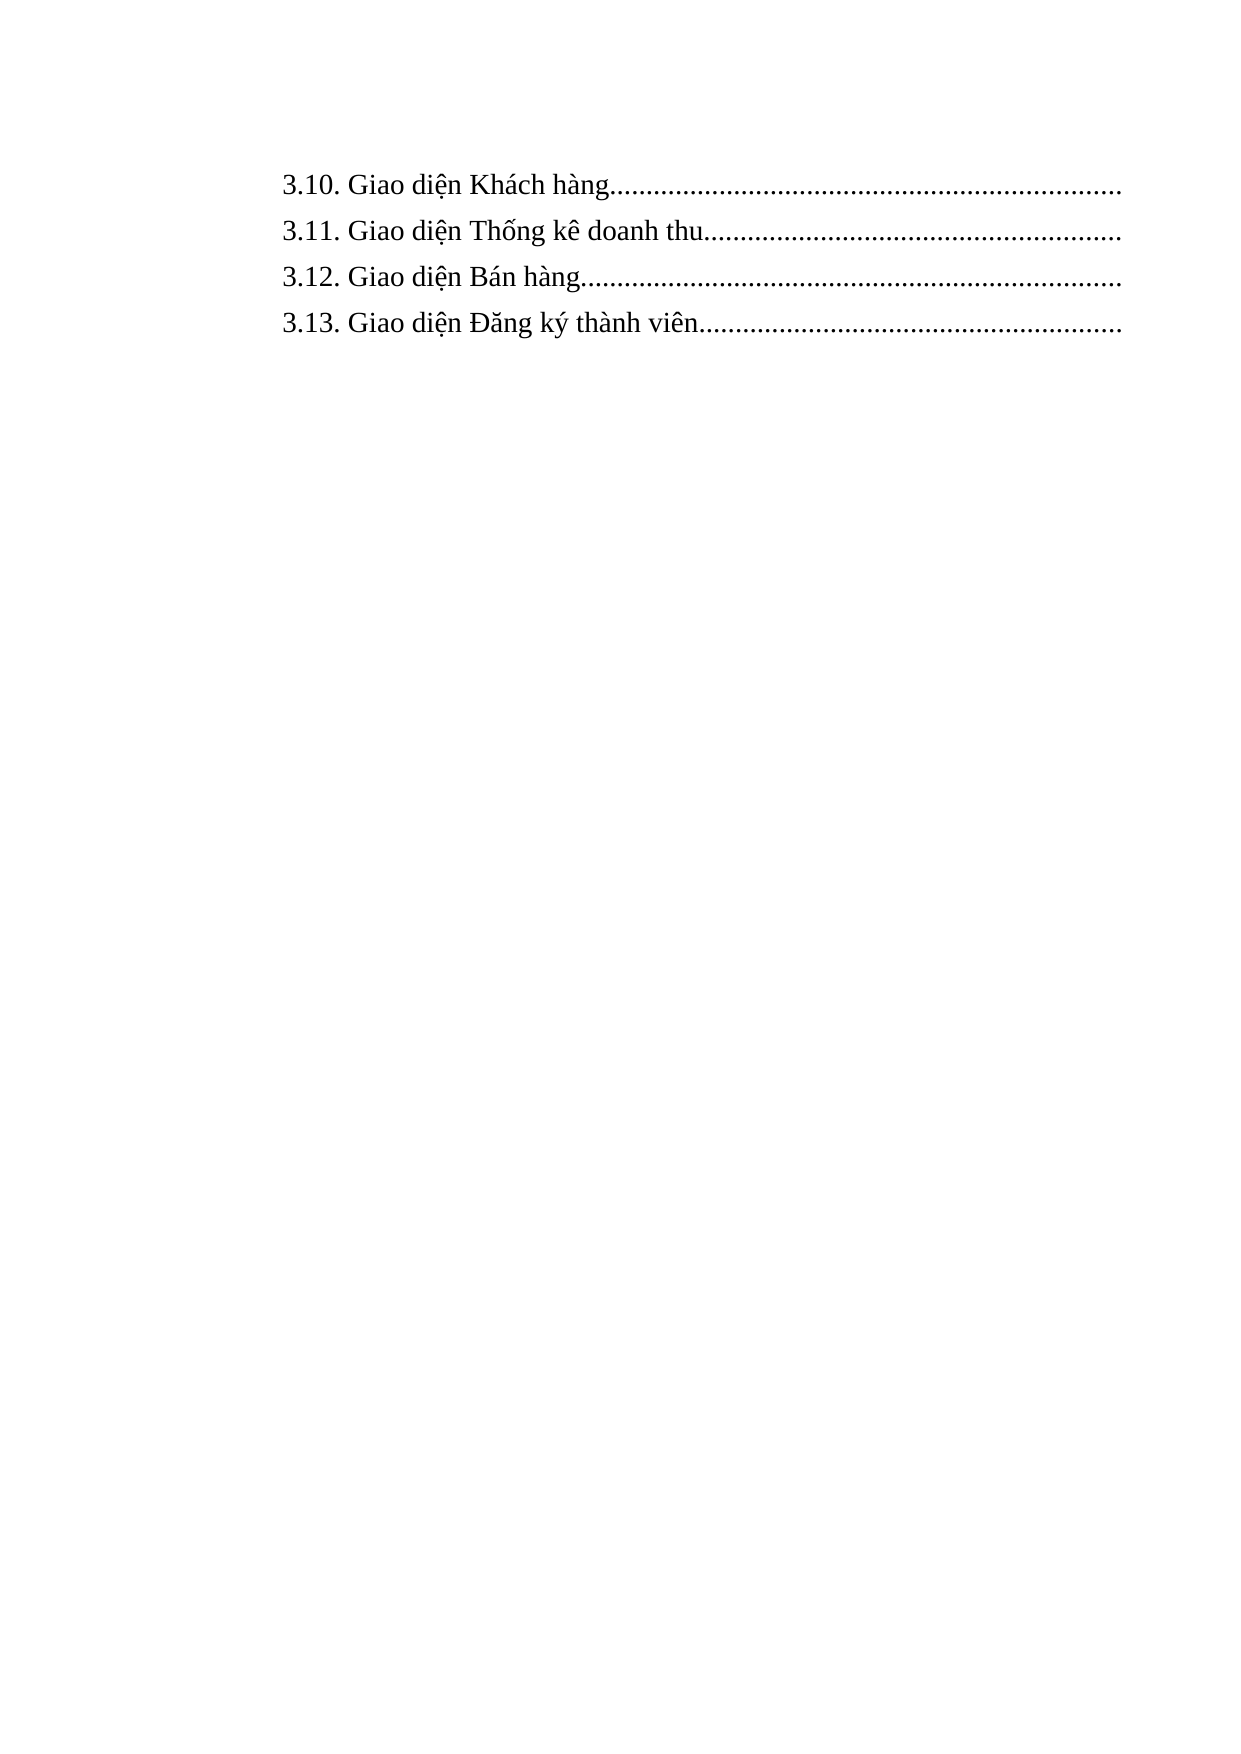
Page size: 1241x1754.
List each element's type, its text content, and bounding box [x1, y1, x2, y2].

text 3.13. Giao diện Đăng ký thành viên 23 [223, 305, 1122, 339]
text 3.12. Giao diện Bán hàng 23 [223, 259, 1122, 293]
text 3.11. Giao diện Thống kê doanh thu 22 [223, 213, 1122, 247]
text 3.10. Giao diện Khách hàng 21 [223, 167, 1122, 201]
